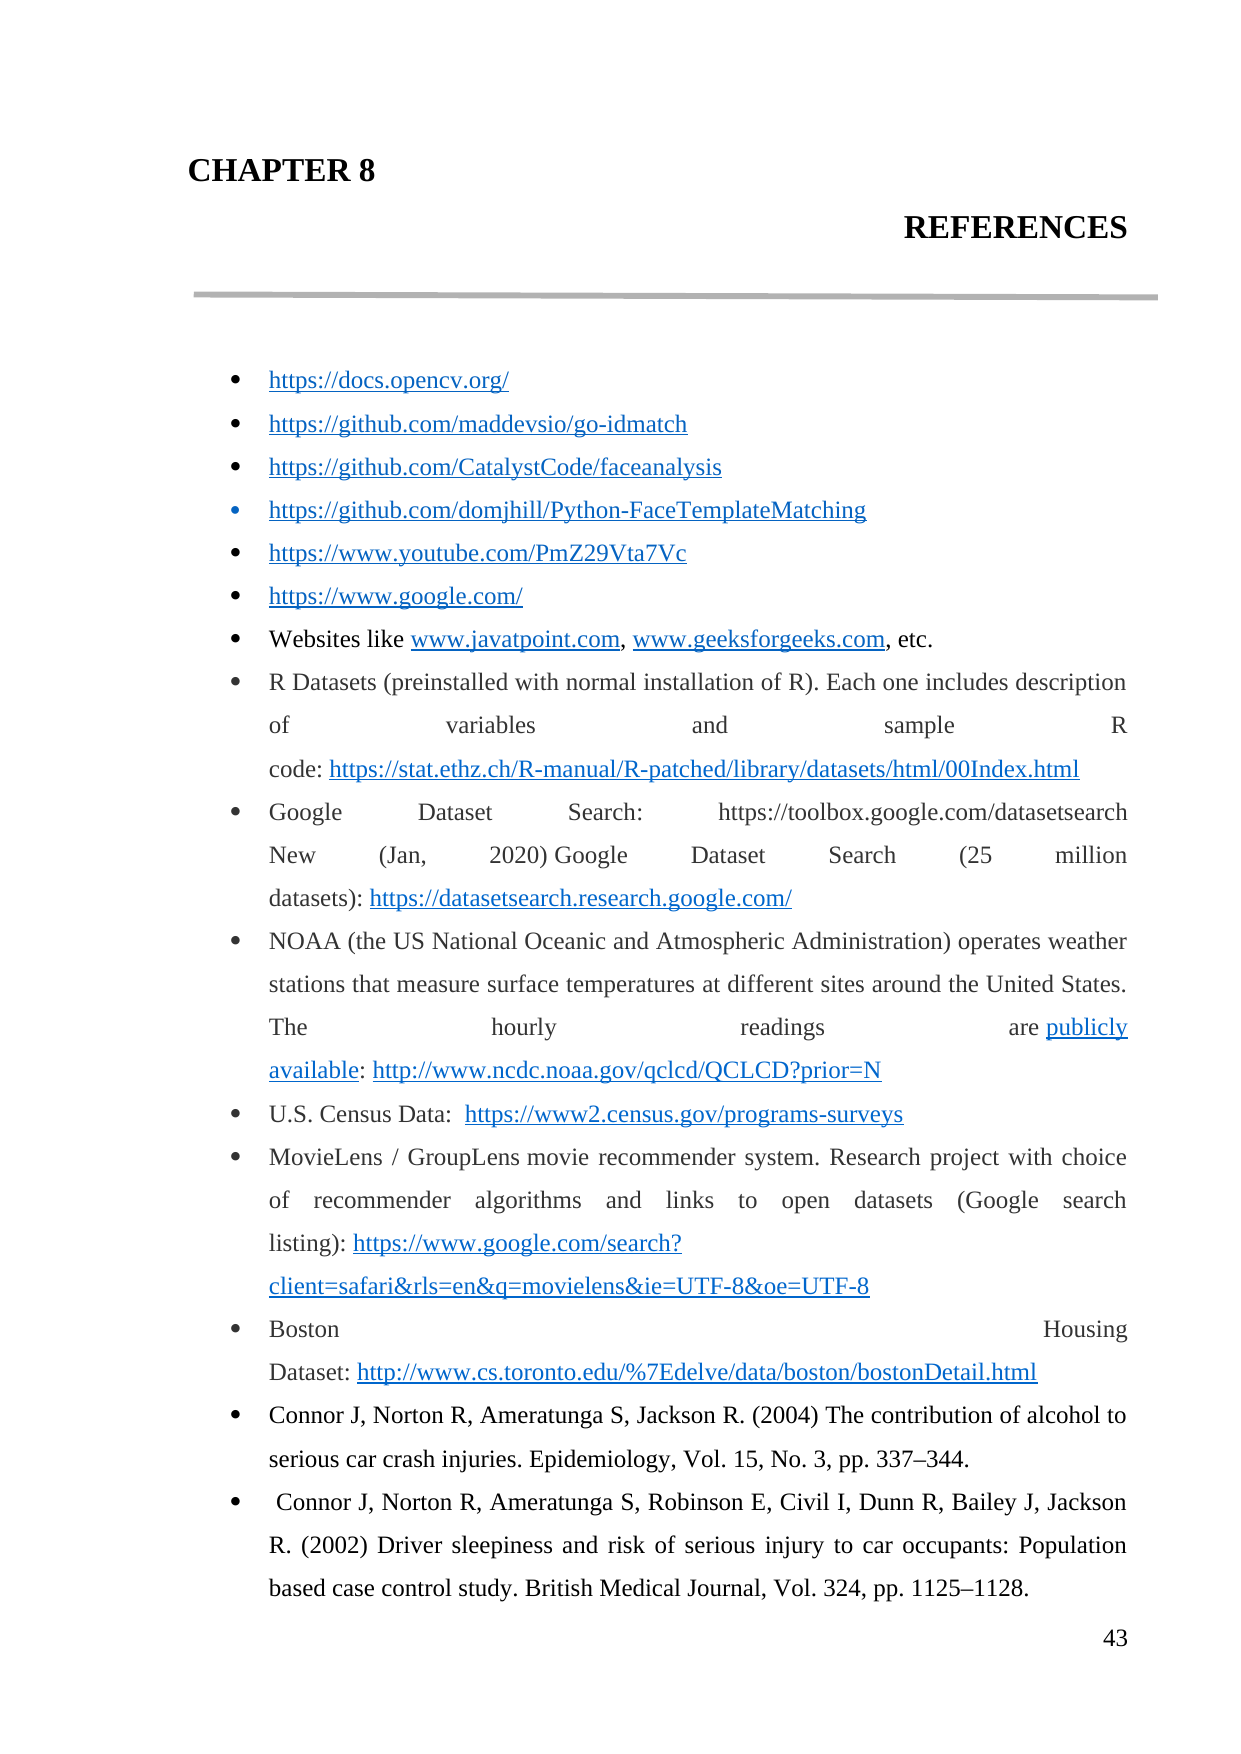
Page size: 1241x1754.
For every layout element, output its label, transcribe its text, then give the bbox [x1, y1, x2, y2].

list R Datasets (preinstalled with normal installation of R). Each one includes description of variables and sample R code: https://stat.ethz.ch/R-manual/R-patched/library/datasets/html/00Index.html [231, 667, 1128, 782]
list https://docs.opencv.org/ [231, 366, 1128, 394]
list https://github.com/maddevsio/go-idmatch [231, 409, 1128, 437]
list https://www.google.com/ [231, 581, 1128, 610]
list https://www.youtube.com/PmZ29Vta7Vc [231, 538, 1128, 567]
list U.S. Census Data: https://www2.census.gov/programs-surveys [231, 1099, 1128, 1127]
list Google Dataset Search: https://toolbox.google.com/datasetsearch New (Jan, 2020) Google Dataset Search (25 million datasets): https://datasetsearch.research.google.com/ [231, 797, 1128, 912]
list MovieLens / GroupLens movie recommender system. Research project with choice of recommender algorithms and links to open datasets (Google search listing): https://www.google.com/search?client=safari&rls=en&q=movielens&ie=UTF-8&oe=UTF-8 [231, 1142, 1128, 1300]
list https://github.com/domjhill/Python-FaceTemplateMatching [231, 495, 1128, 524]
text CHAPTER 8 [187, 150, 1128, 188]
list NOAA (the US National Oceanic and Atmospheric Administration) operates weather stations that measure surface temperatures at different sites around the United States. The hourly readings are publicly available: http://www.ncdc.noaa.gov/qclcd/QCLCD?prior=N [231, 926, 1128, 1084]
list Connor J, Norton R, Ameratunga S, Robinson E, Civil I, Dunn R, Bailey J, Jackson R. (2002) Driver sleepiness and risk of serious injury to car occupants: Population based case control study. British Medical Journal, Vol. 324, pp. 1125–1128. [231, 1487, 1128, 1602]
list Websites like www.javatpoint.com, www.geeksforgeeks.com, etc. [231, 624, 1128, 653]
list https://github.com/CatalystCode/faceanalysis [231, 452, 1128, 481]
list Connor J, Norton R, Ameratunga S, Jackson R. (2004) The contribution of alcohol to serious car crash injuries. Epidemiology, Vol. 15, No. 3, pp. 337–344. [231, 1401, 1128, 1472]
list Boston Housing Dataset: http://www.cs.toronto.edu/%7Edelve/data/boston/bostonDetail.html [231, 1314, 1128, 1386]
text REFERENCES [187, 207, 1128, 246]
